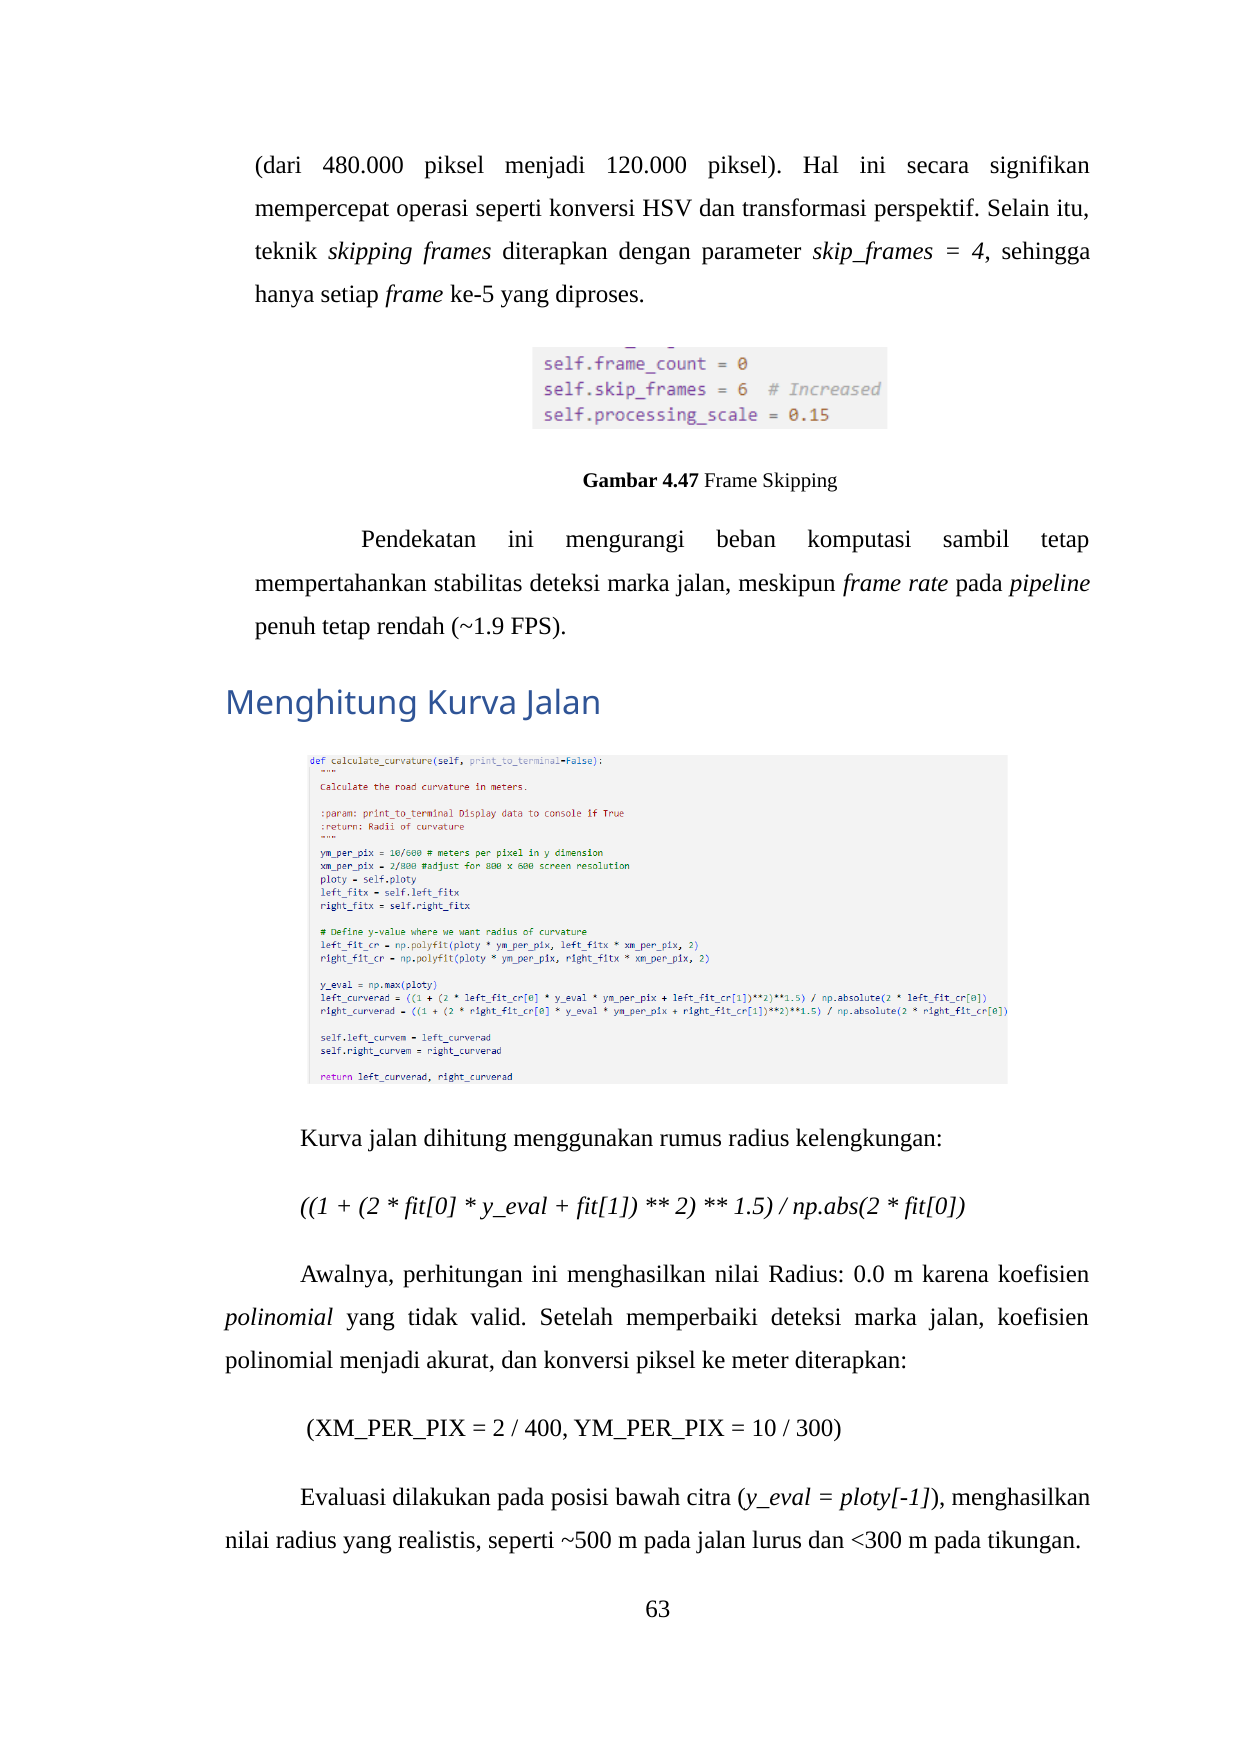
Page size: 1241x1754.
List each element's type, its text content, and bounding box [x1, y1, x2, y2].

text ((1 + (2 * fit[0] * y_eval + fit[1]) ** 2) ** 1.5) / np.abs(2 * fit[0]) [225, 1191, 1090, 1220]
subtitle Menghitung Kurva Jalan [150, 679, 1090, 724]
text Pendekatan ini mengurangi beban komputasi sambil tetap mempertahankan stabilitas deteksi marka jalan, meskipun frame rate pada pipeline penuh tetap rendah (~1.9 FPS). [254, 524, 1090, 639]
text Awalnya, perhitungan ini menghasilkan nilai Radius: 0.0 m karena koefisien polinomial yang tidak valid. Setelah memperbaiki deteksi marka jalan, koefisien polinomial menjadi akurat, dan konversi piksel ke meter diterapkan: [225, 1259, 1090, 1374]
text (XM_PER_PIX = 2 / 400, YM_PER_PIX = 10 / 300) [225, 1413, 1090, 1442]
text Evaluasi dilakukan pada posisi bawah citra (y_eval = ploty[-1]), menghasilkan nilai radius yang realistis, seperti ~500 m pada jalan lurus dan <300 m pada tikungan. [225, 1482, 1090, 1553]
picture [307, 755, 1008, 1084]
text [254, 150, 1090, 308]
text Kurva jalan dihitung menggunakan rumus radius kelengkungan: [225, 1123, 1090, 1152]
picture [532, 347, 888, 429]
